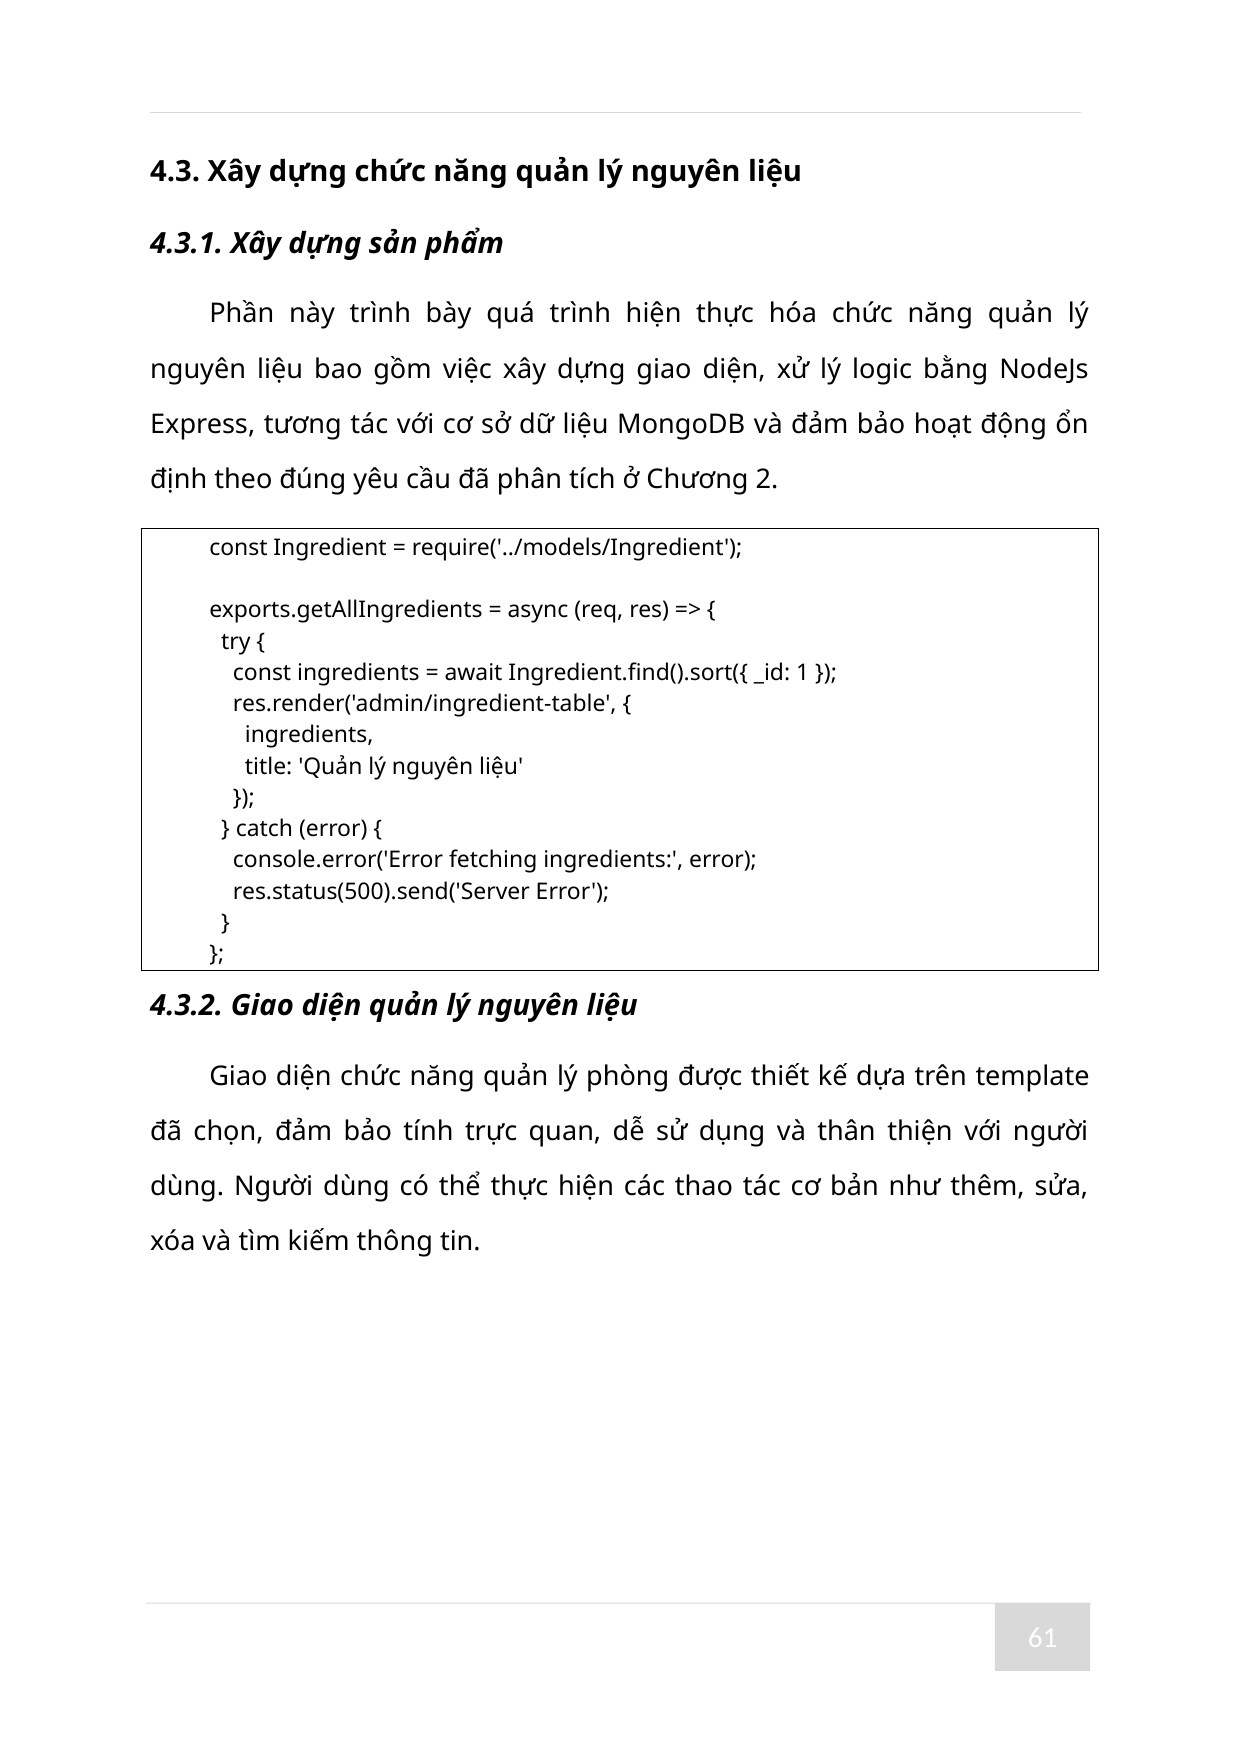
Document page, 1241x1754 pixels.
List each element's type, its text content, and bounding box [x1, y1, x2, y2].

text ingredients, [150, 718, 1090, 749]
text }); [150, 781, 1090, 812]
text console.error('Error fetching ingredients:', error); [150, 843, 1090, 874]
text Phần này trình bày quá trình hiện thực hóa chức năng quản lý nguyên liệu bao gồm việc xây dựng giao diện, xử lý logic bằng NodeJs Express, tương tác với cơ sở dữ liệu MongoDB và đảm bảo hoạt động ổn định theo đúng yêu cầu đã phân tích ở Chương 2. [150, 294, 1090, 497]
text try { [150, 624, 1090, 656]
text exports.getAllIngredients = async (req, res) => { [150, 593, 1090, 624]
text Giao diện chức năng quản lý phòng được thiết kế dựa trên template đã chọn, đảm bảo tính trực quan, dễ sử dụng và thân thiện với người dùng. Người dùng có thể thực hiện các thao tác cơ bản như thêm, sửa, xóa và tìm kiếm thông tin. [150, 1056, 1090, 1259]
subtitle 4.3. Xây dựng chức năng quản lý nguyên liệu [150, 150, 1090, 190]
text const ingredients = await Ingredient.find().sort({ _id: 1 }); [150, 656, 1090, 687]
text res.render('admin/ingredient-table', { [150, 687, 1090, 718]
subtitle 4.3.2. Giao diện quản lý nguyên liệu [150, 984, 1090, 1024]
text } [150, 906, 1090, 934]
text title: 'Quản lý nguyên liệu' [150, 749, 1090, 781]
text } catch (error) { [150, 812, 1090, 843]
text res.status(500).send('Server Error'); [150, 874, 1090, 906]
text }; [142, 934, 1098, 970]
subtitle 4.3.1. Xây dựng sản phẩm [150, 222, 1090, 262]
text const Ingredient = require('../models/Ingredient'); [142, 529, 1098, 562]
